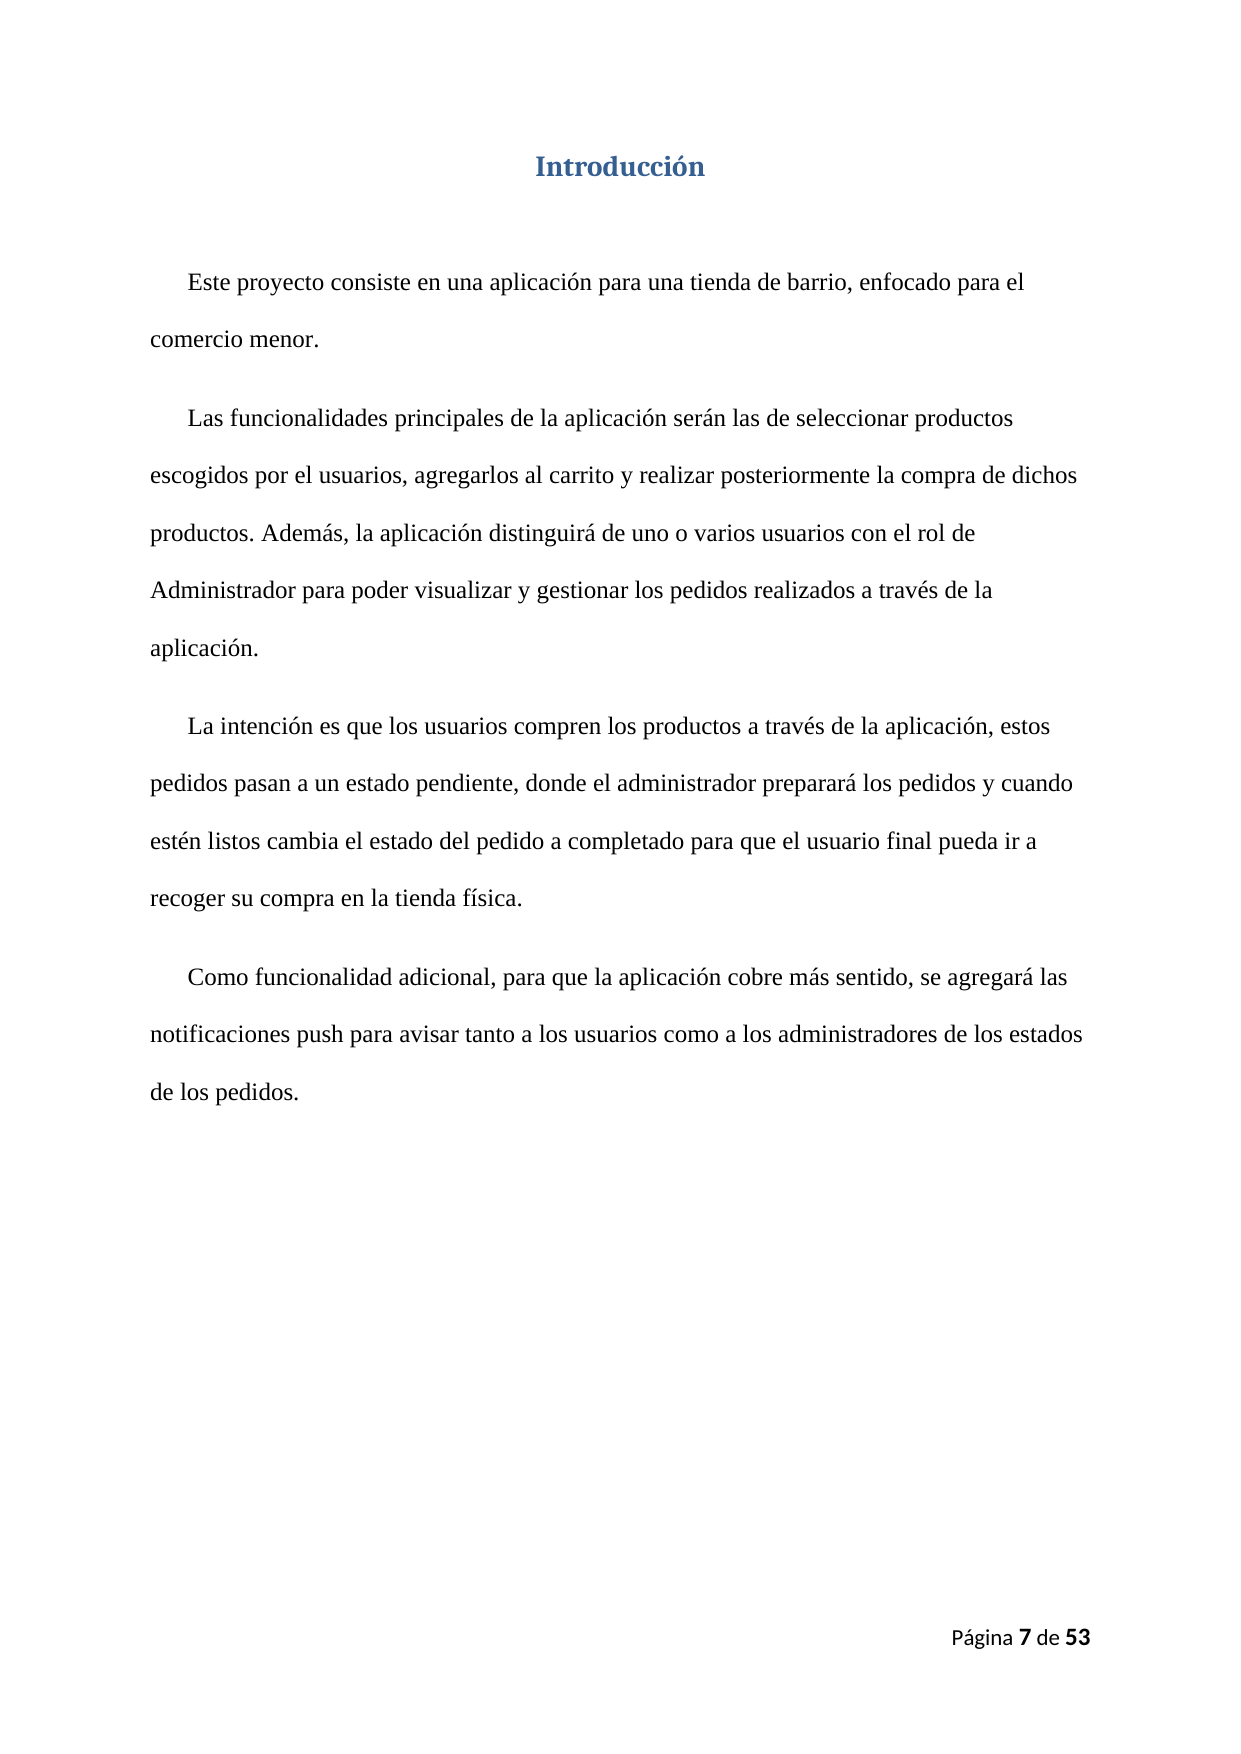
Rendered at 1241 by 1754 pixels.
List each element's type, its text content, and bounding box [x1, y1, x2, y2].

text La intención es que los usuarios compren los productos a través de la aplicación, estos pedidos pasan a un estado pendiente, donde el administrador preparará los pedidos y cuando estén listos cambia el estado del pedido a completado para que el usuario final pueda ir a recoger su compra en la tienda física. [150, 711, 1090, 912]
text Como funcionalidad adicional, para que la aplicación cobre más sentido, se agregará las notificaciones push para avisar tanto a los usuarios como a los administradores de los estados de los pedidos. [150, 962, 1090, 1106]
text Este proyecto consiste en una aplicación para una tienda de barrio, enfocado para el comercio menor. [150, 267, 1090, 353]
text Las funcionalidades principales de la aplicación serán las de seleccionar productos escogidos por el usuarios, agregarlos al carrito y realizar posteriormente la compra de dichos productos. Además, la aplicación distinguirá de uno o varios usuarios con el rol de Administrador para poder visualizar y gestionar los pedidos realizados a través de la aplicación. [150, 403, 1090, 661]
subtitle Introducción [150, 150, 1090, 183]
